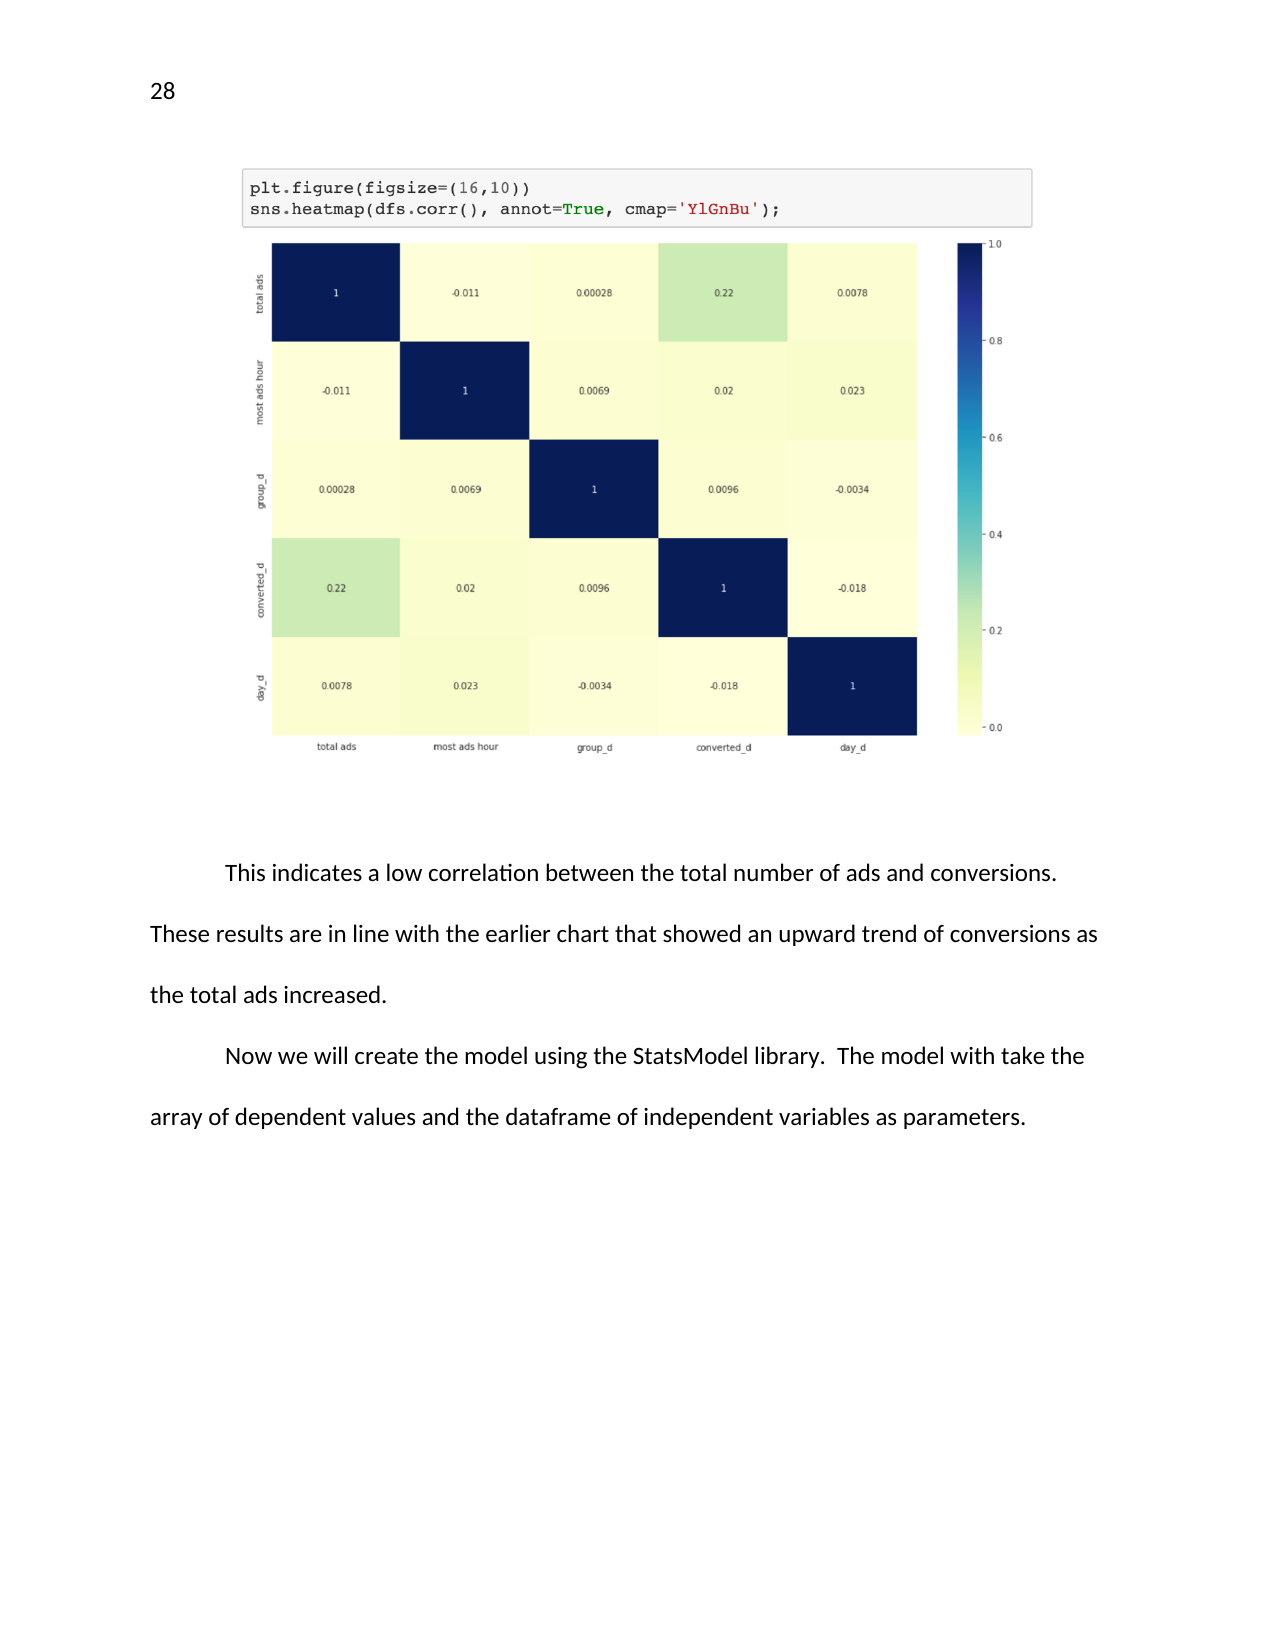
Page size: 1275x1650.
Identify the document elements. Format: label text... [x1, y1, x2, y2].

text Now we will create the model using the StatsModel library. The model with take the array of dependent values and the dataframe of independent variables as parameters. [150, 1040, 1125, 1131]
text This indicates a low correlation between the total number of ads and conversions. These results are in line with the earlier chart that showed an upward trend of conversions as the total ads increased. [150, 857, 1125, 1009]
picture [240, 166, 1036, 766]
